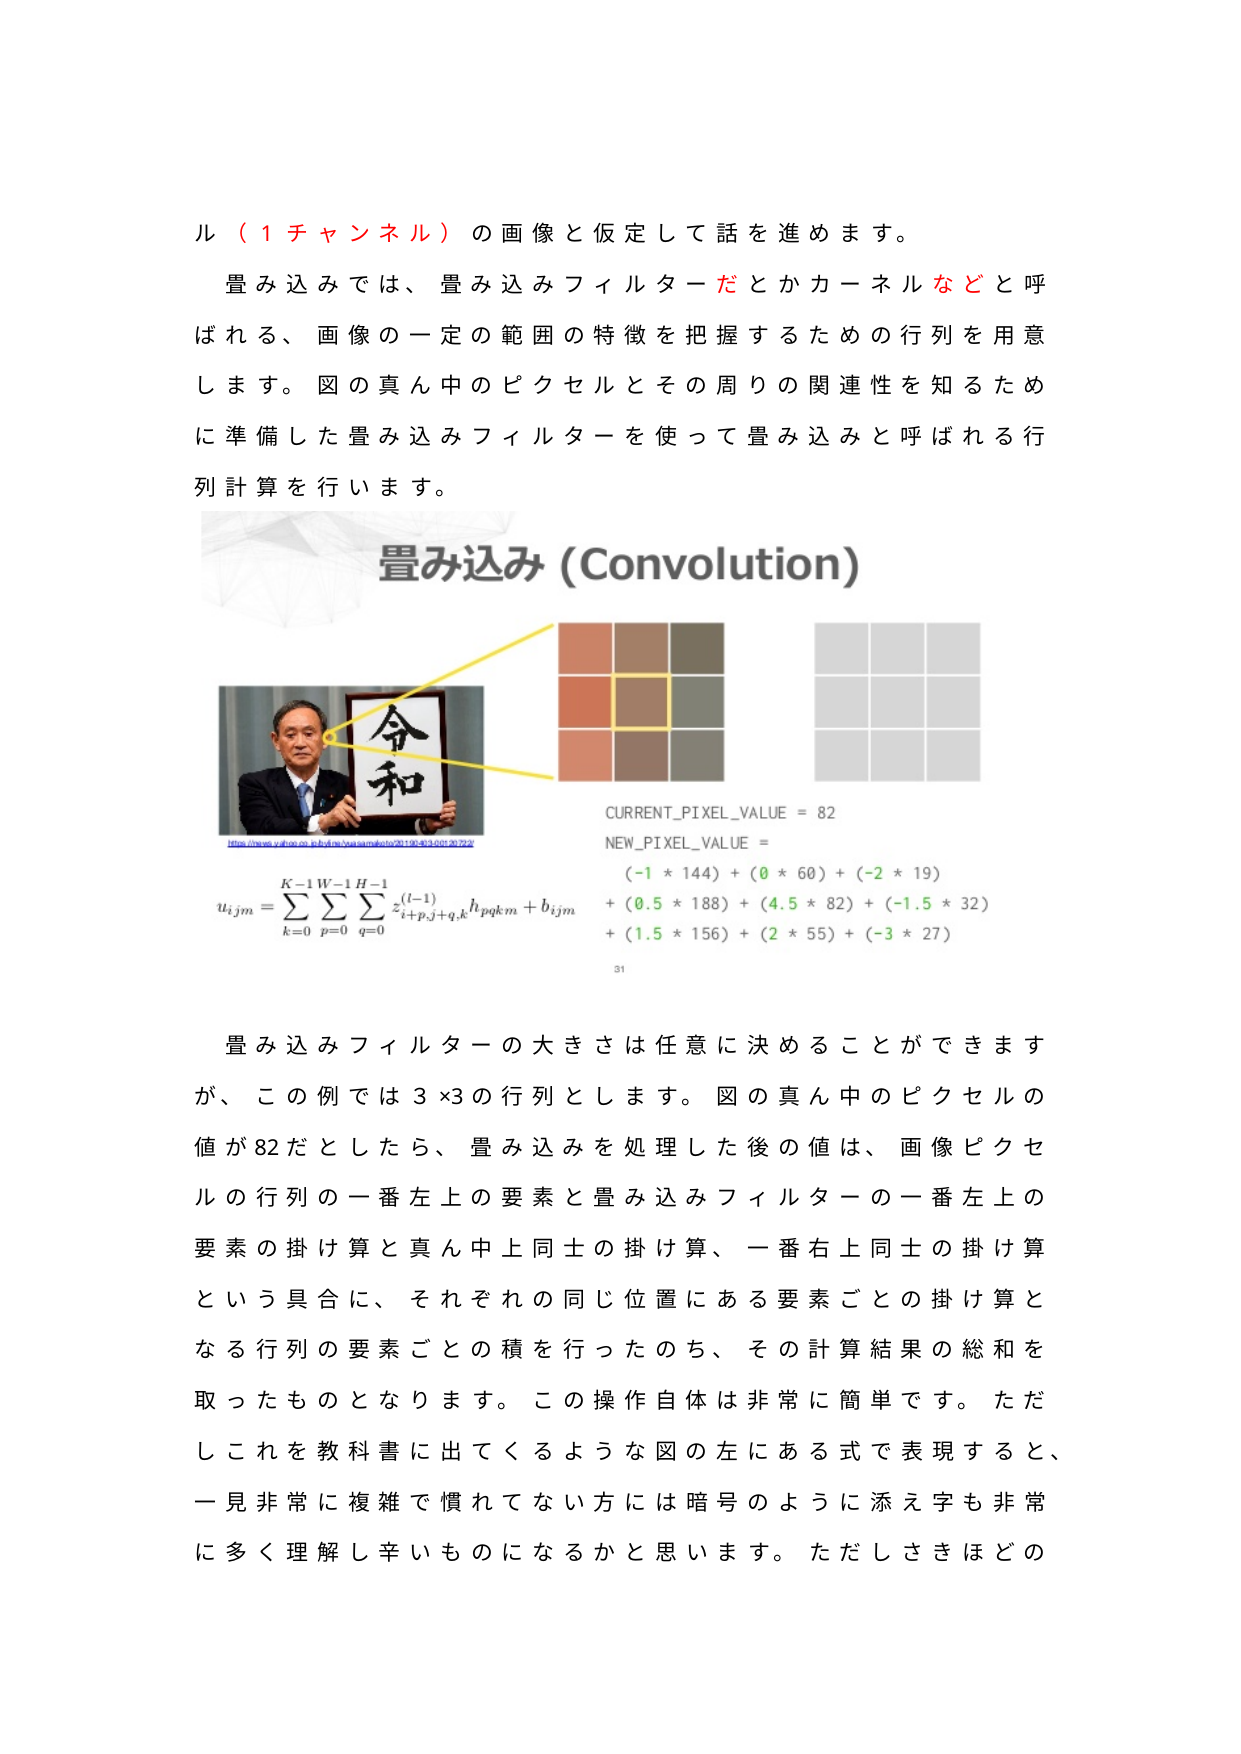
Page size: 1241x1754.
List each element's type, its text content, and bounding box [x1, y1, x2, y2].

picture [201, 511, 1039, 983]
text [190, 207, 1050, 258]
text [190, 1018, 1050, 1577]
text 畳み込みでは、畳み込みフィルターだとかカーネルなどと呼ばれる、画像の一定の範囲の特徴を把握するための行列を用意します。図の真ん中のピクセルとその周りの関連性を知るために準備した畳み込みフィルターを使って畳み込みと呼ばれる行列計算を行います。 [190, 258, 1050, 511]
